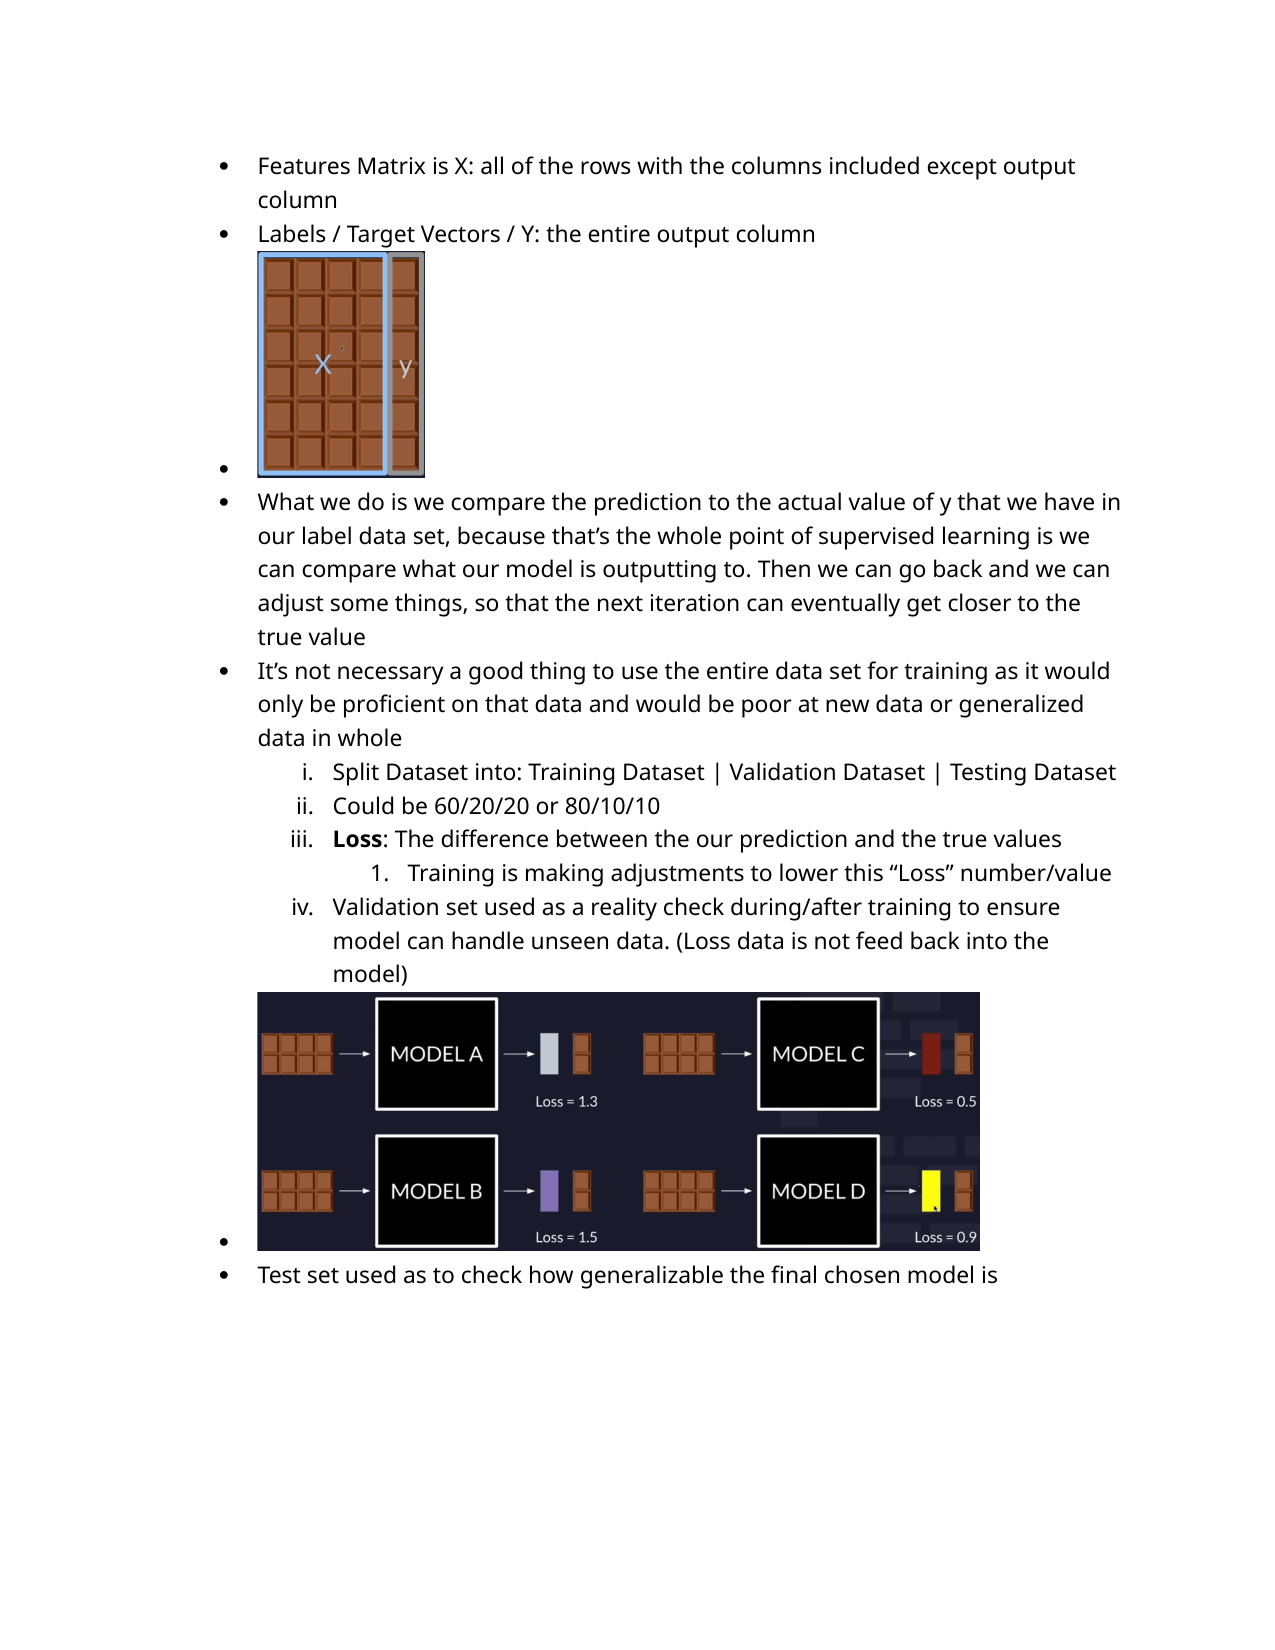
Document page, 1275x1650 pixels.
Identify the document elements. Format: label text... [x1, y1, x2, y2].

list Labels / Target Vectors / Y: the entire output column [220, 217, 1125, 249]
list Validation set used as a reality check during/after training to ensure model can handle unseen data. (Loss data is not feed back into the model) [314, 891, 1125, 990]
picture [257, 251, 425, 478]
list Features Matrix is X: all of the rows with the columns included except output column [220, 150, 1125, 215]
list It’s not necessary a good thing to use the entire data set for training as it would only be proficient on that data and would be poor at new data or generalized data in whole [220, 655, 1125, 753]
list Split Dataset into: Training Dataset | Validation Dataset | Testing Dataset [314, 756, 1125, 787]
list Test set used as to check how generalizable the final chosen model is [220, 1259, 1125, 1291]
list Loss: The difference between the our prediction and the true values [314, 823, 1125, 855]
list What we do is we compare the prediction to the actual value of y that we have in our label data set, because that’s the whole point of supervised learning is we can compare what our model is outputting to. Then we can go back and we can adjust some things, so that the next iteration can eventually get closer to the true value [220, 486, 1125, 652]
list Could be 60/20/20 or 80/10/10 [314, 790, 1125, 821]
list Training is making adjustments to lower this “Loss” number/value [370, 857, 1125, 888]
picture [257, 992, 980, 1251]
